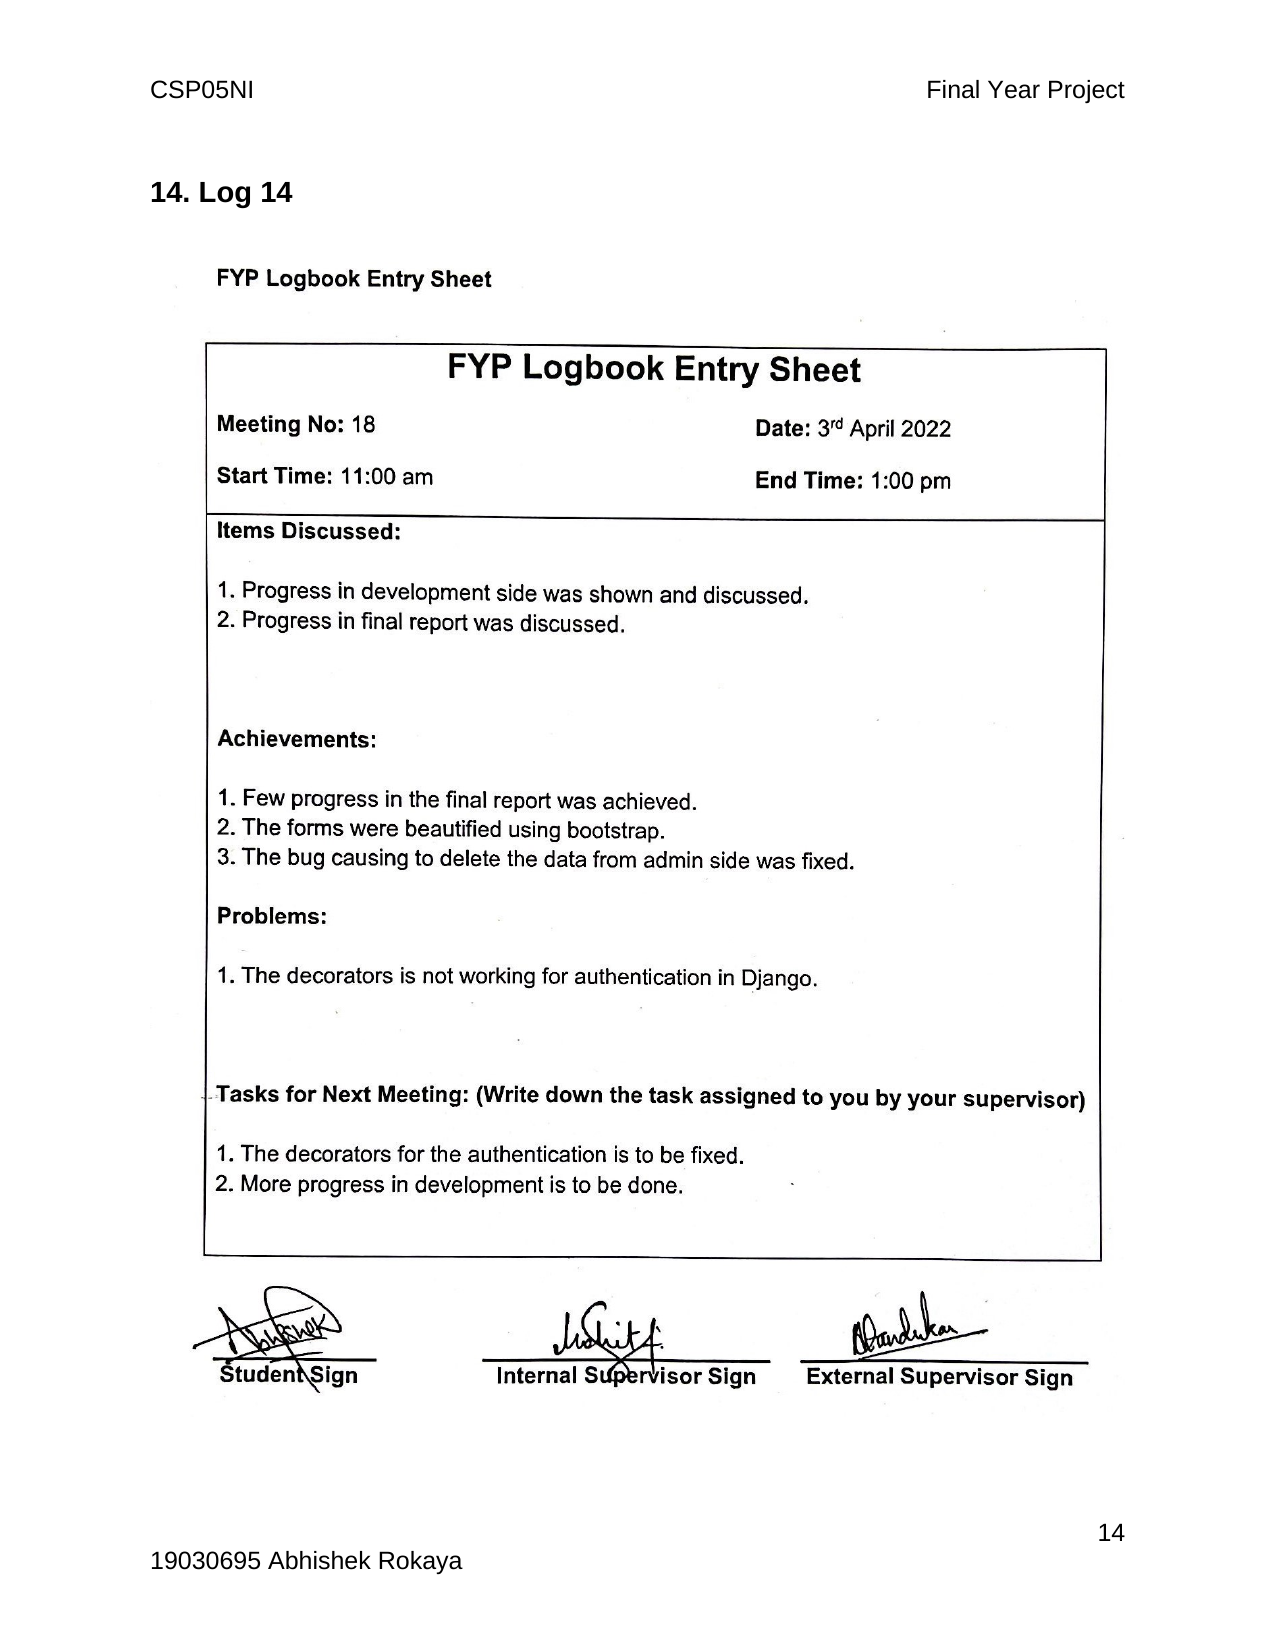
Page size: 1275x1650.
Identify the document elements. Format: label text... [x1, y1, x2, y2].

subtitle 14. Log 14 [150, 175, 1125, 208]
picture [150, 262, 1125, 1417]
